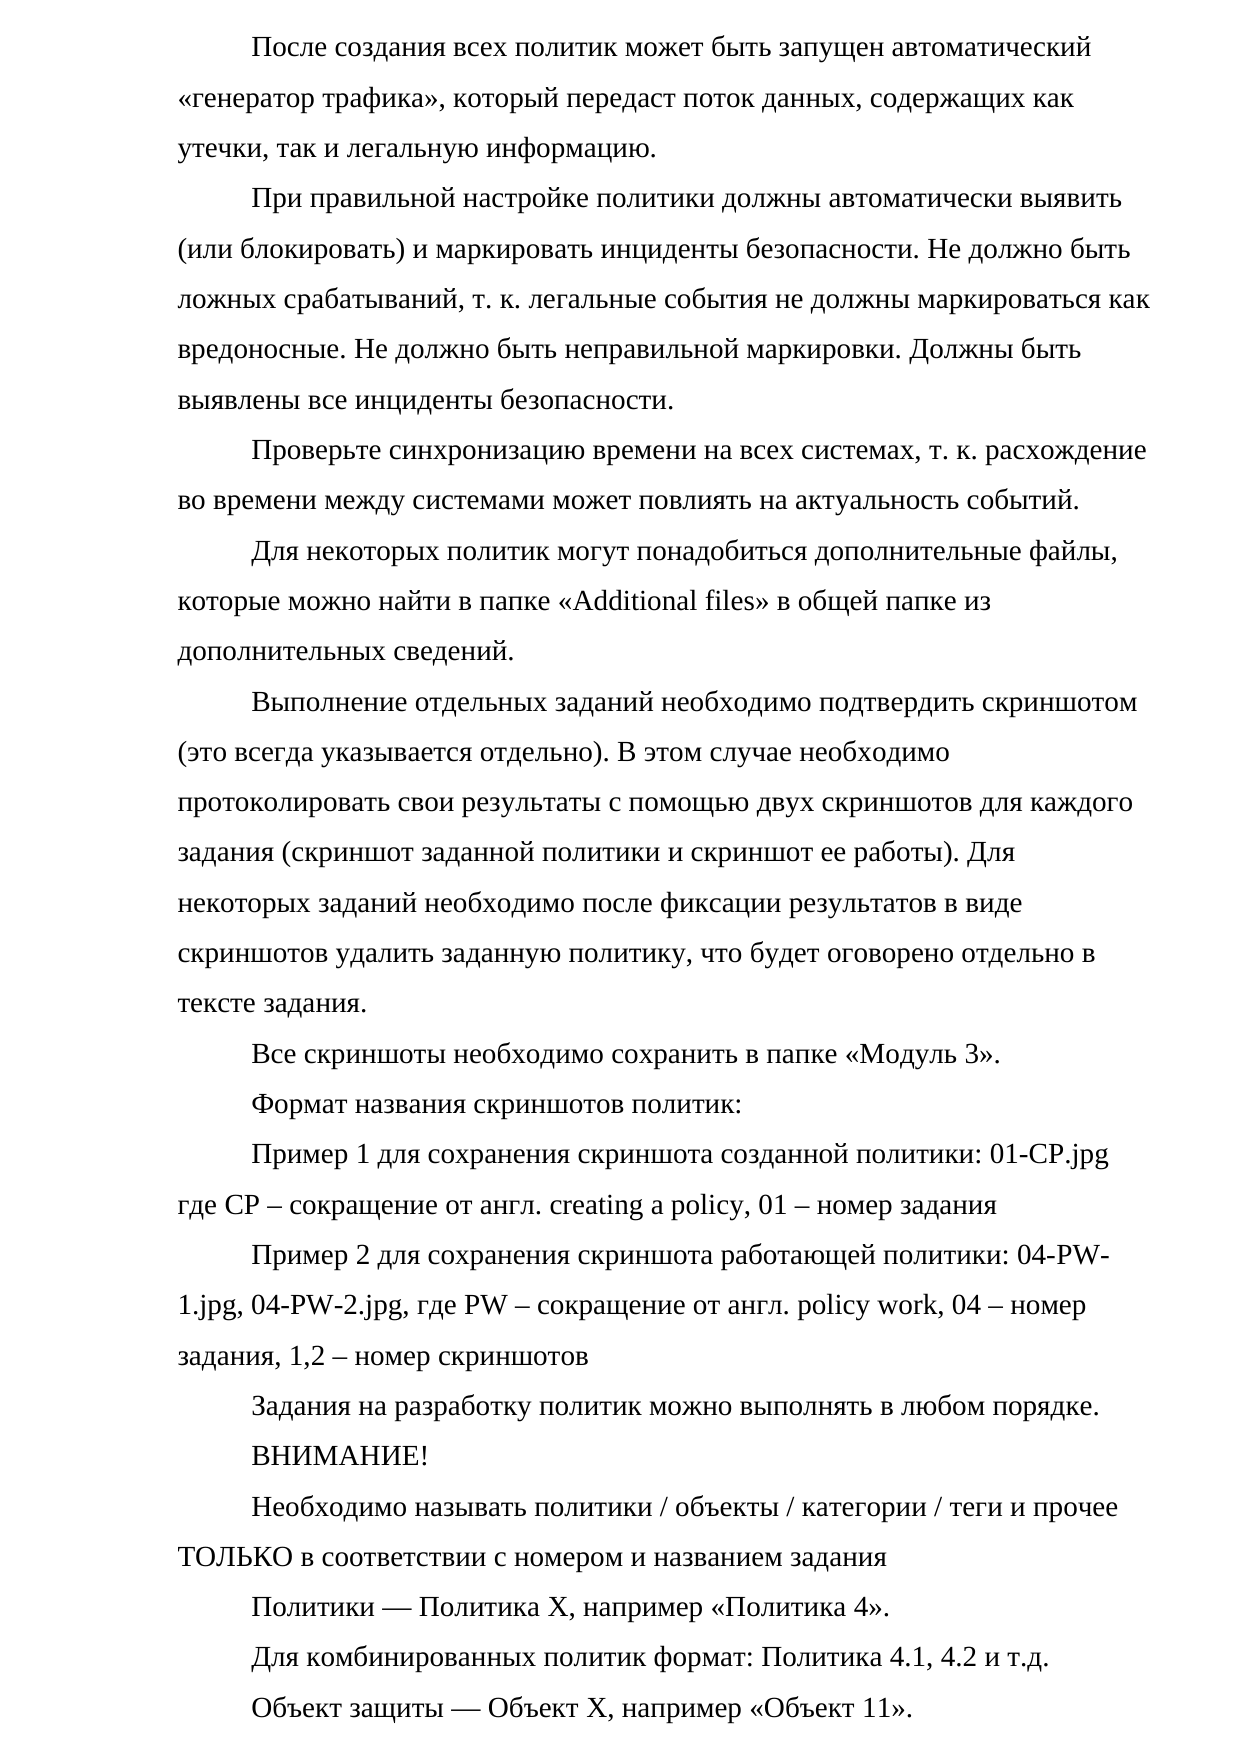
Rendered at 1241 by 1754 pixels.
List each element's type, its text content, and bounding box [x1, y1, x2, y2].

text Проверьте синхронизацию времени на всех системах, т. к. расхождение во времени между системами может повлиять на актуальность событий. [177, 432, 1152, 516]
text ВНИМАНИЕ! [177, 1438, 1152, 1472]
text Пример 1 для сохранения скриншота созданной политики: 01-CP.jpg где СP – сокращение от англ. сreating а policy, 01 – номер задания [177, 1136, 1152, 1220]
text Формат названия скриншотов политик: [177, 1086, 1152, 1120]
text Необходимо называть политики / объекты / категории / теги и прочее ТОЛЬКО в соответствии с номером и названием задания [177, 1489, 1152, 1572]
text Пример 2 для сохранения скриншота работающей политики: 04-PW-1.jpg, 04-PW-2.jpg, где PW – сокращение от англ. policy work, 04 – номер задания, 1,2 – номер скриншотов [177, 1237, 1152, 1371]
text Все скриншоты необходимо сохранить в папке «Модуль 3». [177, 1036, 1152, 1069]
text Объект защиты — Объект X, например «Объект 11». [177, 1690, 1152, 1723]
text Выполнение отдельных заданий необходимо подтвердить скриншотом (это всегда указывается отдельно). В этом случае необходимо протоколировать свои результаты с помощью двух скриншотов для каждого задания (скриншот заданной политики и скриншот ее работы). Для некоторых заданий необходимо после фиксации результатов в виде скриншотов удалить заданную политику, что будет оговорено отдельно в тексте задания. [177, 684, 1152, 1019]
text Политики — Политика X, например «Политика 4». [177, 1589, 1152, 1623]
text При правильной настройке политики должны автоматически выявить (или блокировать) и маркировать инциденты безопасности. Не должно быть ложных срабатываний, т. к. легальные события не должны маркироваться как вредоносные. Не должно быть неправильной маркировки. Должны быть выявлены все инциденты безопасности. [177, 181, 1152, 415]
text После создания всех политик может быть запущен автоматический «генератор трафика», который передаст поток данных, содержащих как утечки, так и легальную информацию. [177, 29, 1152, 164]
text Для некоторых политик могут понадобиться дополнительные файлы, которые можно найти в папке «Additional files» в общей папке из дополнительных сведений. [177, 533, 1152, 667]
text Для комбинированных политик формат: Политика 4.1, 4.2 и т.д. [177, 1639, 1152, 1673]
text Задания на разработку политик можно выполнять в любом порядке. [177, 1388, 1152, 1422]
